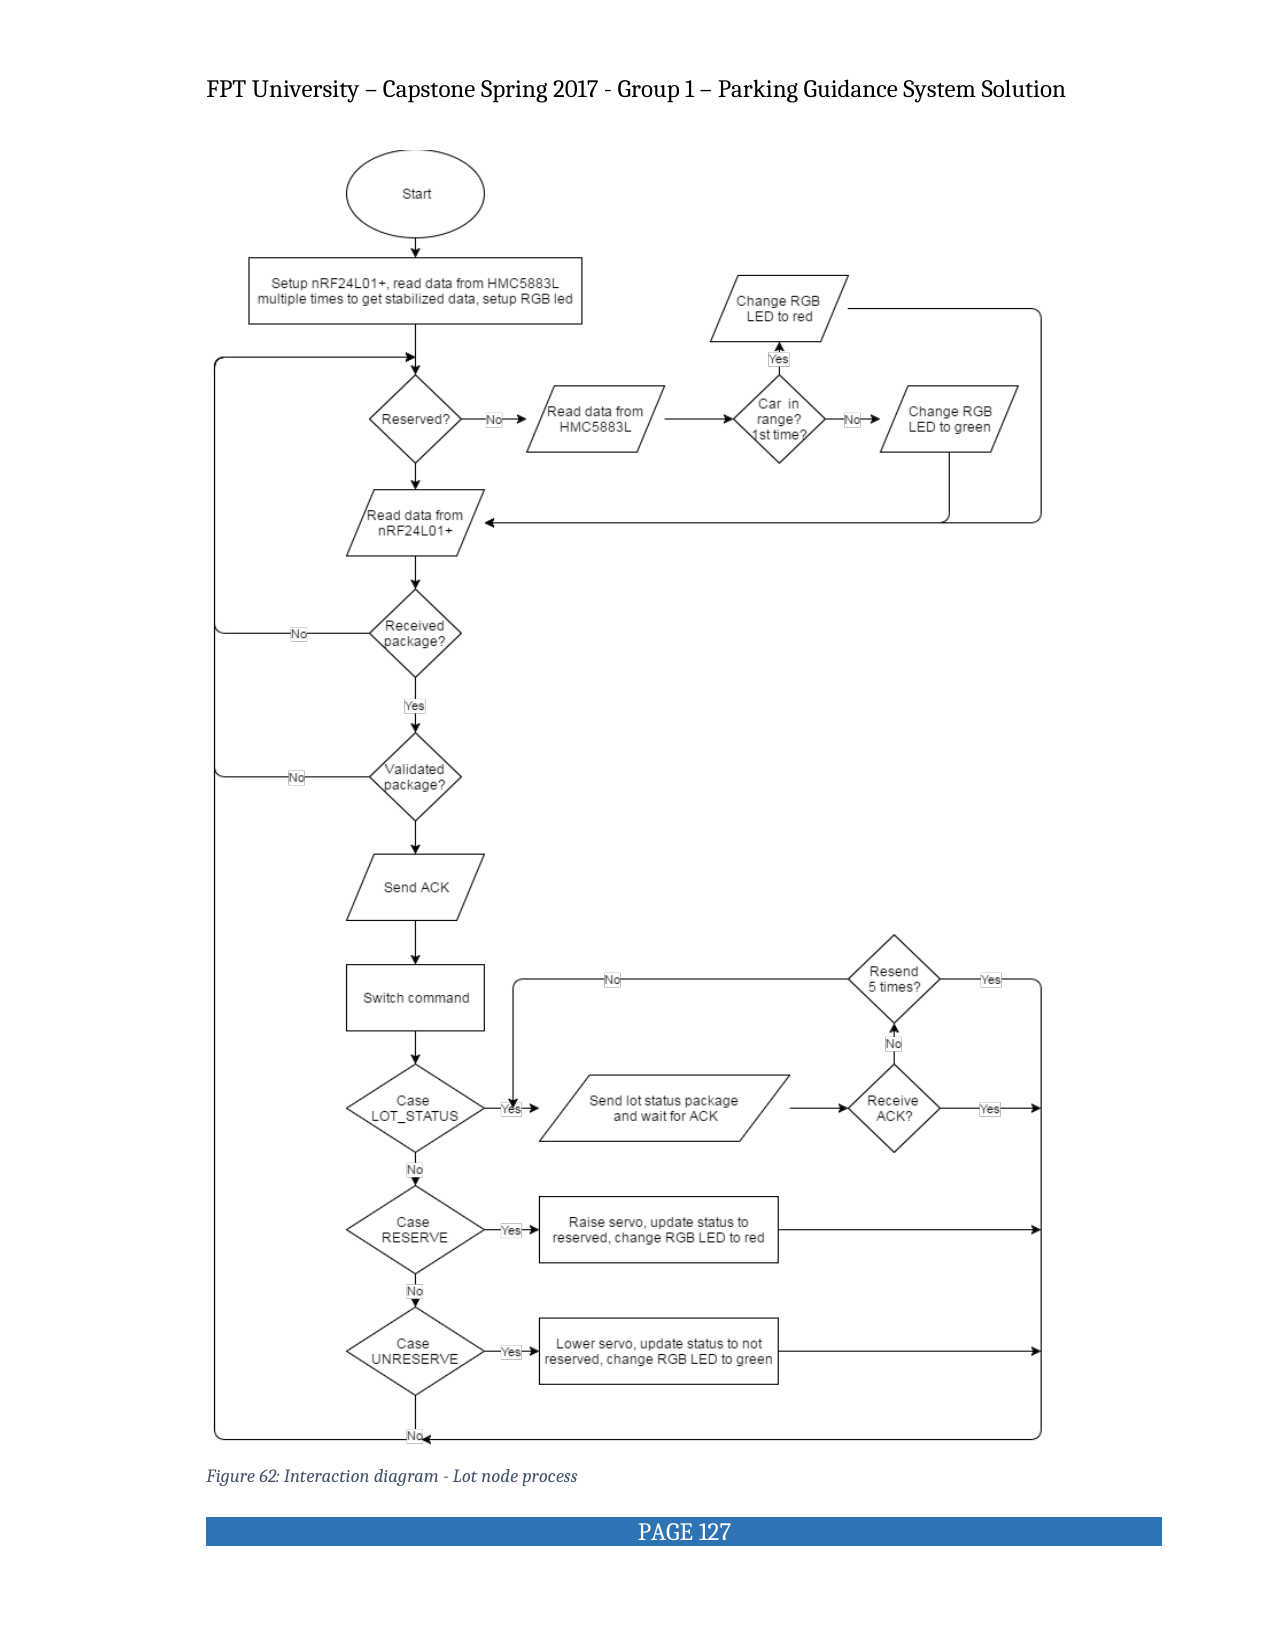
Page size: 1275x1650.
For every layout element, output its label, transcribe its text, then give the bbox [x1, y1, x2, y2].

text Figure 62: Interaction diagram - Lot node process [206, 1465, 1162, 1487]
picture [206, 150, 1051, 1449]
